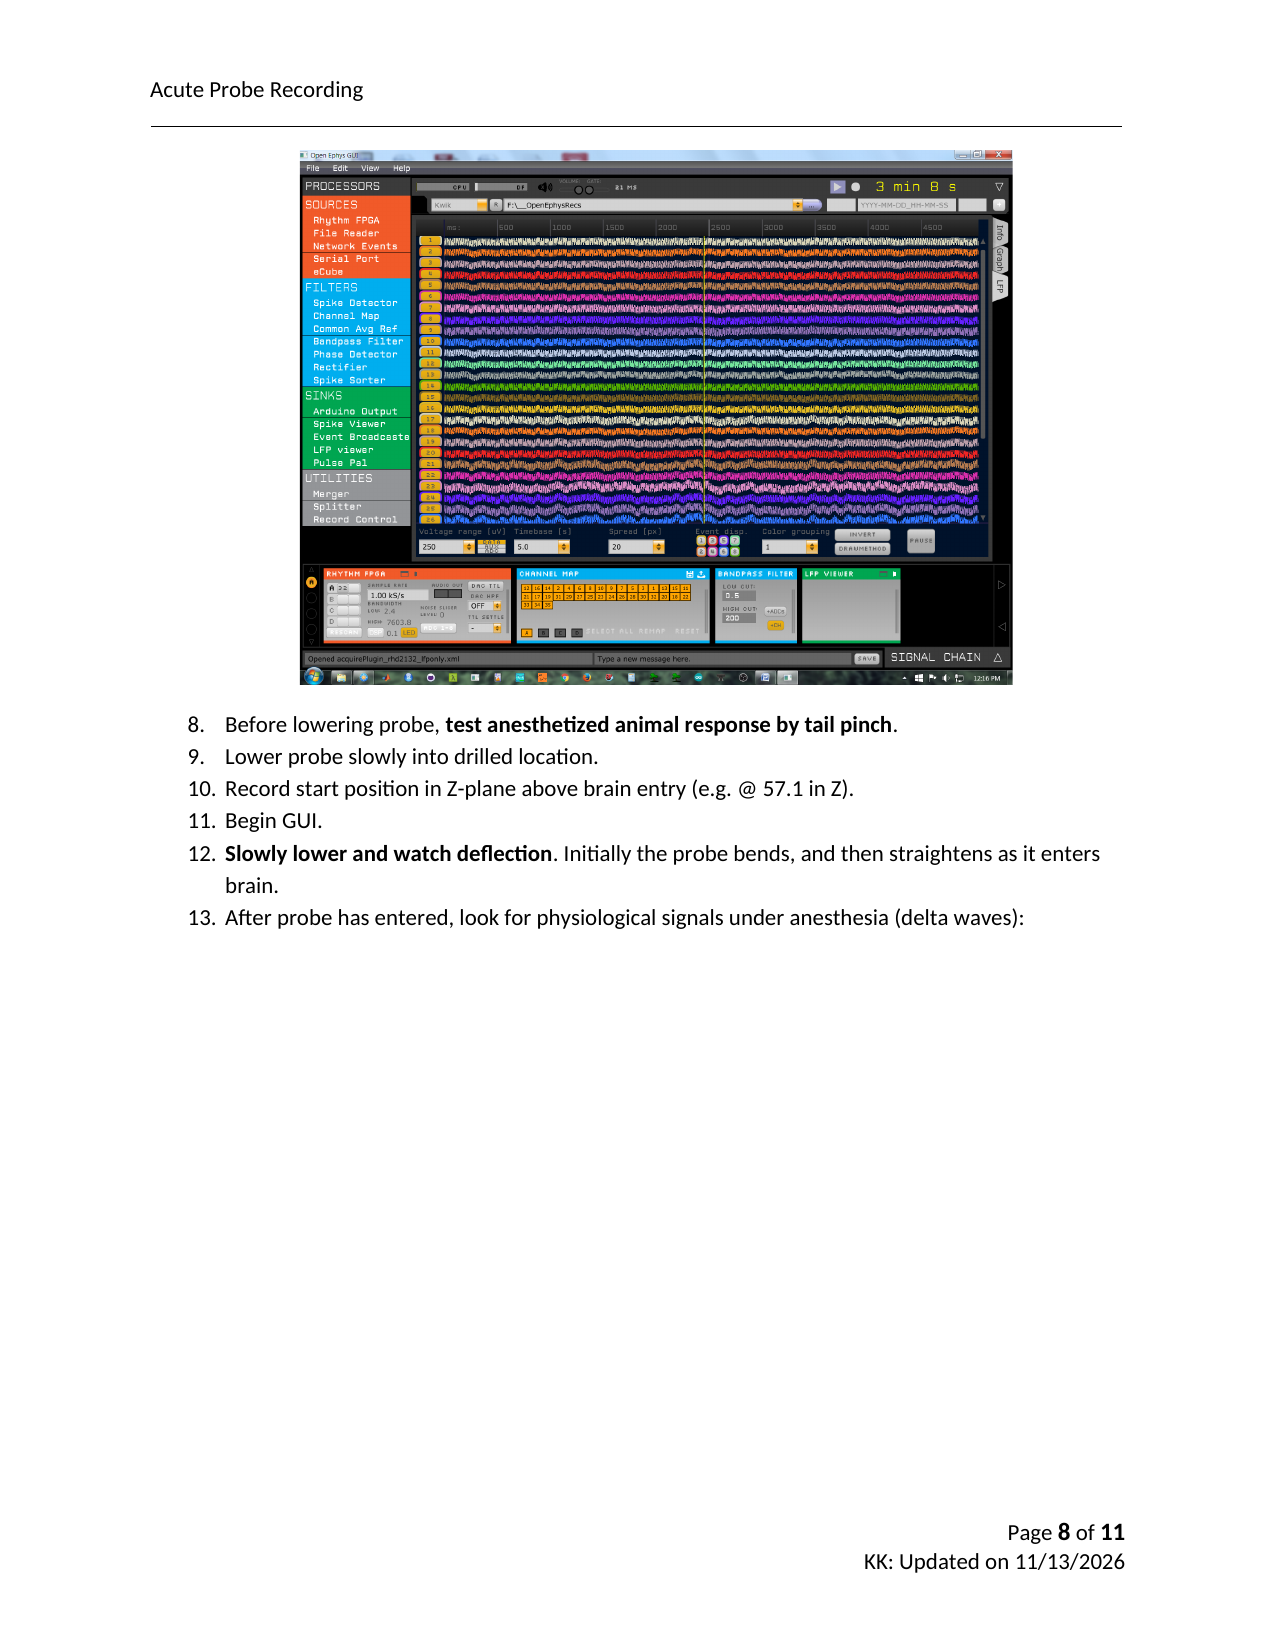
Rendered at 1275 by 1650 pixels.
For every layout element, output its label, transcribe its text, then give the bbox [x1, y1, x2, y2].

list After probe has entered, look for physiological signals under anesthesia (delta waves): [187, 903, 1125, 931]
list Before lowering probe, test anesthetized animal response by tail pinch. [187, 710, 1125, 738]
picture [299, 150, 1013, 685]
list Record start position in Z-plane above brain entry (e.g. @ 57.1 in Z). [187, 774, 1125, 802]
list Lower probe slowly into drilled location. [187, 742, 1125, 770]
list Slowly lower and watch deflection. Initially the probe bends, and then straightens as it enters brain. [187, 839, 1125, 899]
list Begin GUI. [187, 806, 1125, 834]
